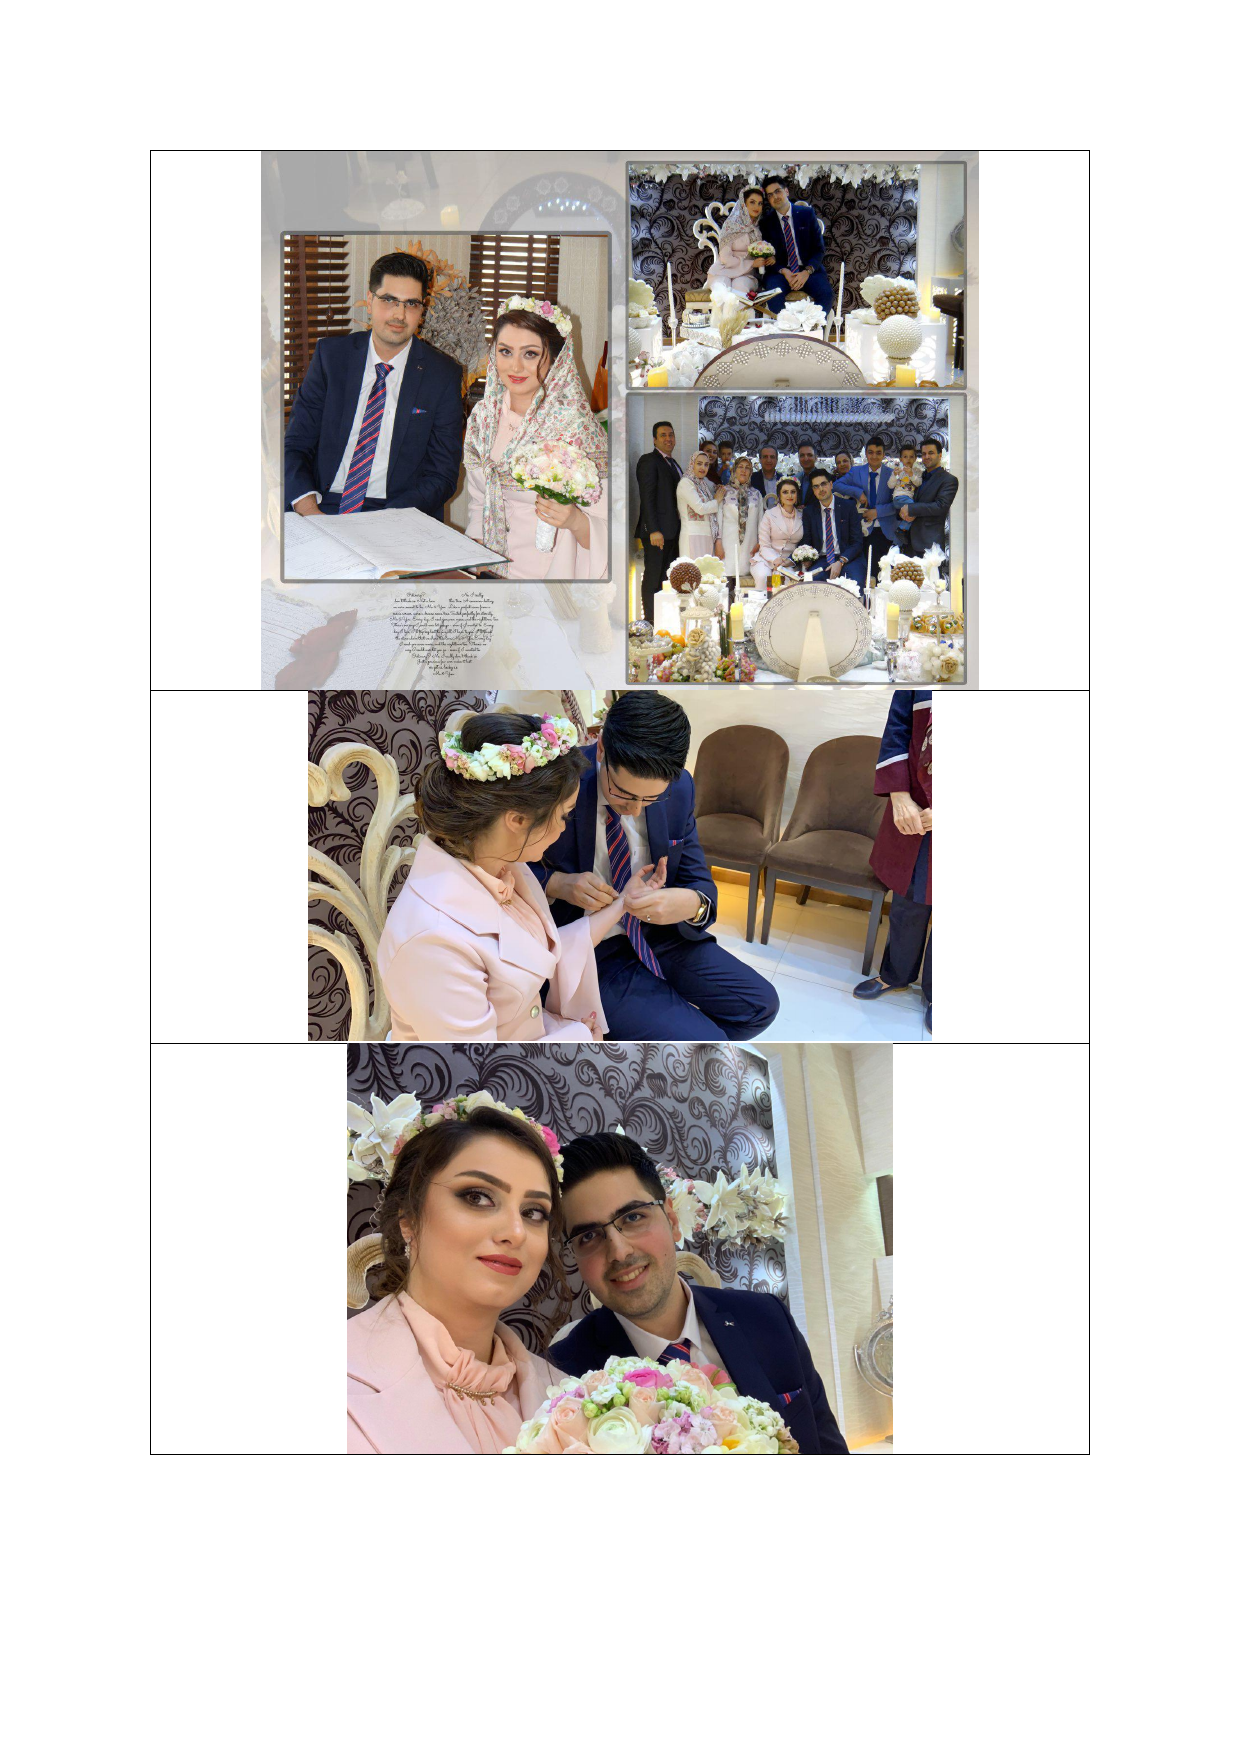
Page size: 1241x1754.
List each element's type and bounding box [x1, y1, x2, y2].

table_cell [151, 151, 261, 689]
table_cell [151, 1044, 347, 1454]
table_cell [893, 1044, 1089, 1454]
table_cell [151, 691, 1089, 1043]
table_cell [979, 151, 1089, 689]
picture [347, 1043, 893, 1454]
picture [261, 151, 979, 1041]
